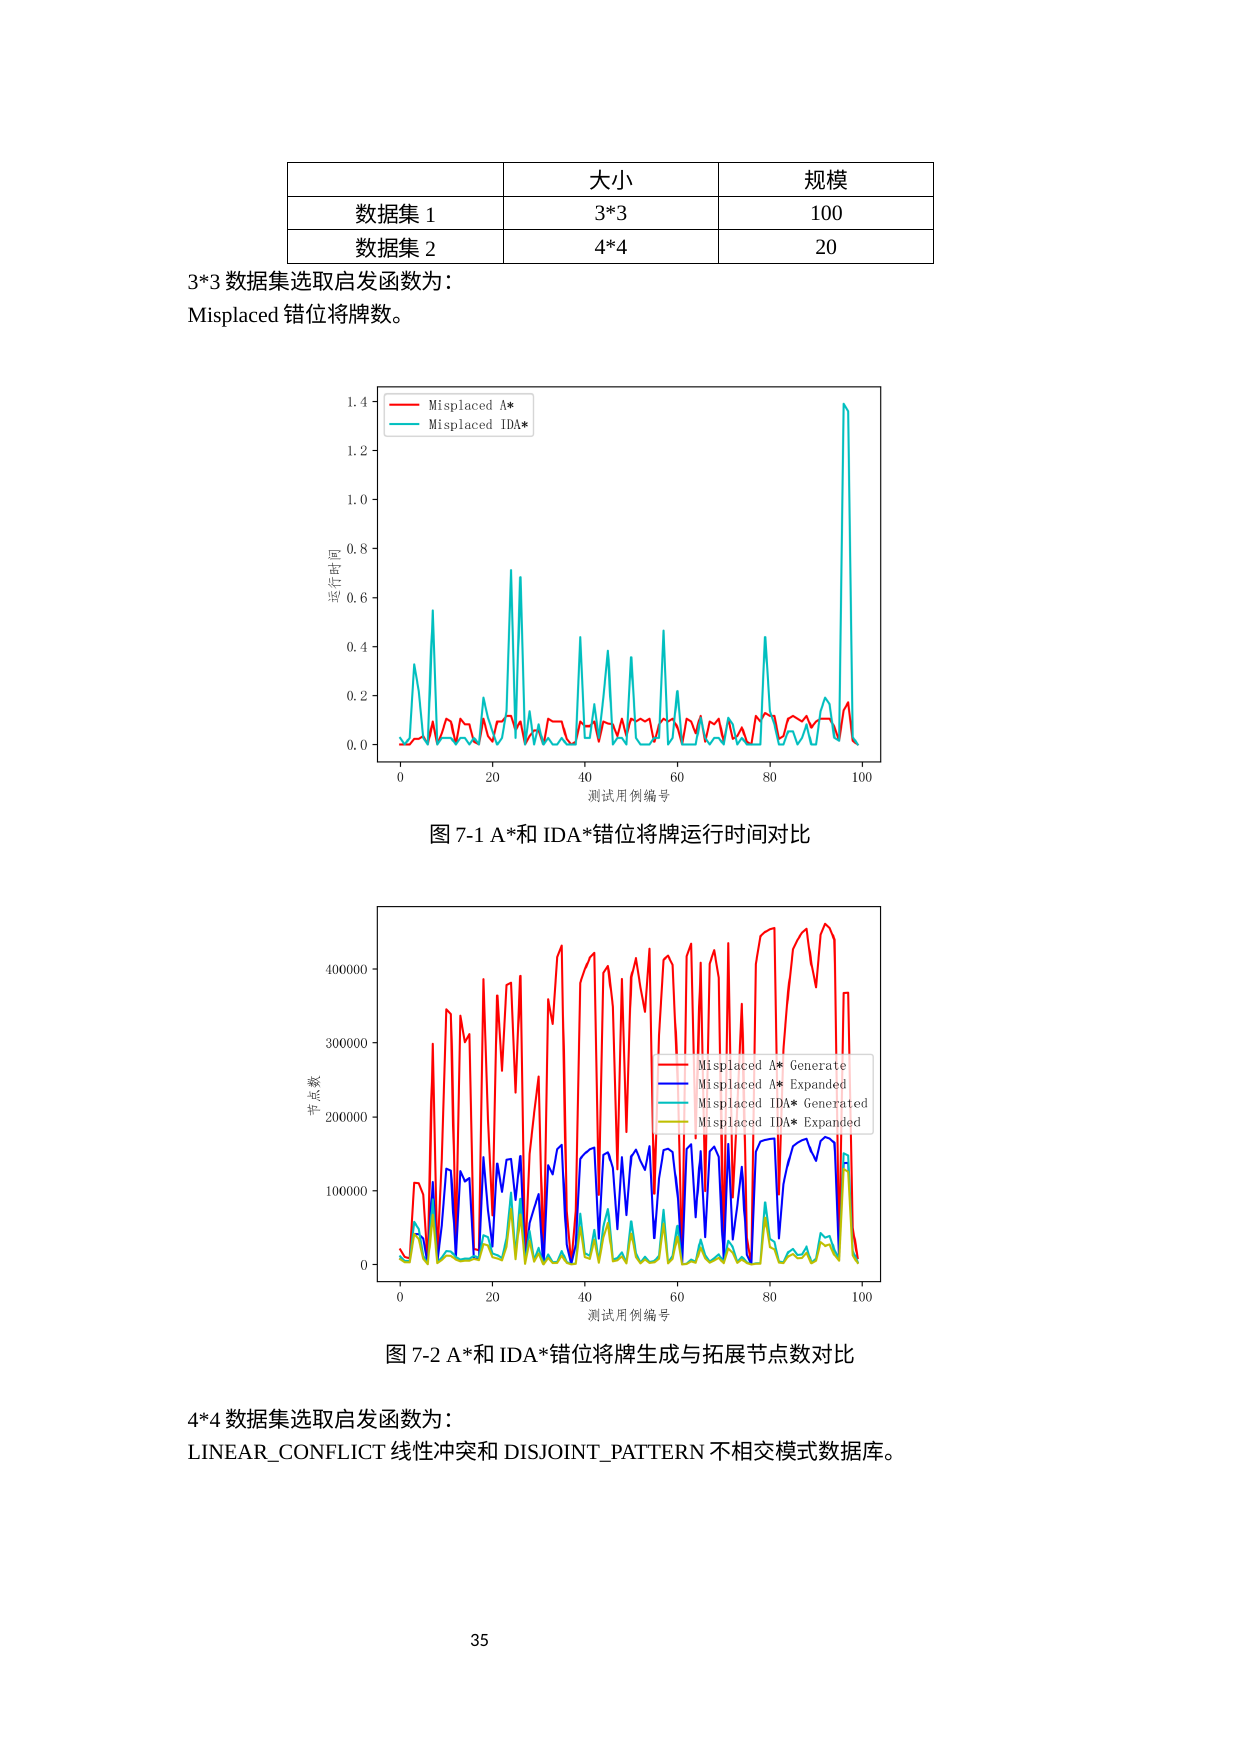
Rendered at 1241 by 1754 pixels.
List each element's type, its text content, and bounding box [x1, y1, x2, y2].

table_cell 4*4 [504, 230, 718, 263]
text 3*3数据集选取启发函数为： [187, 264, 1053, 296]
picture [296, 328, 944, 815]
table_header 大小 [504, 163, 718, 196]
table_cell 100 [719, 197, 933, 229]
table_cell 数据集1 [288, 197, 503, 229]
table_header [288, 163, 503, 196]
text LINEAR_CONFLICT线性冲突和DISJOINT_PATTERN不相交模式数据库。 [187, 1434, 1053, 1466]
text 图7-1 A*和IDA*错位将牌运行时间对比 [187, 816, 1053, 849]
table_header 规模 [719, 163, 933, 196]
table_cell 数据集2 [288, 230, 503, 263]
table_cell 3*3 [504, 197, 718, 229]
picture [296, 848, 944, 1335]
table_cell 20 [719, 230, 933, 263]
text 图7-2 A*和IDA*错位将牌生成与拓展节点数对比 [187, 1336, 1053, 1369]
text Misplaced错位将牌数。 [187, 296, 1053, 329]
text 4*4数据集选取启发函数为： [187, 1401, 1053, 1434]
